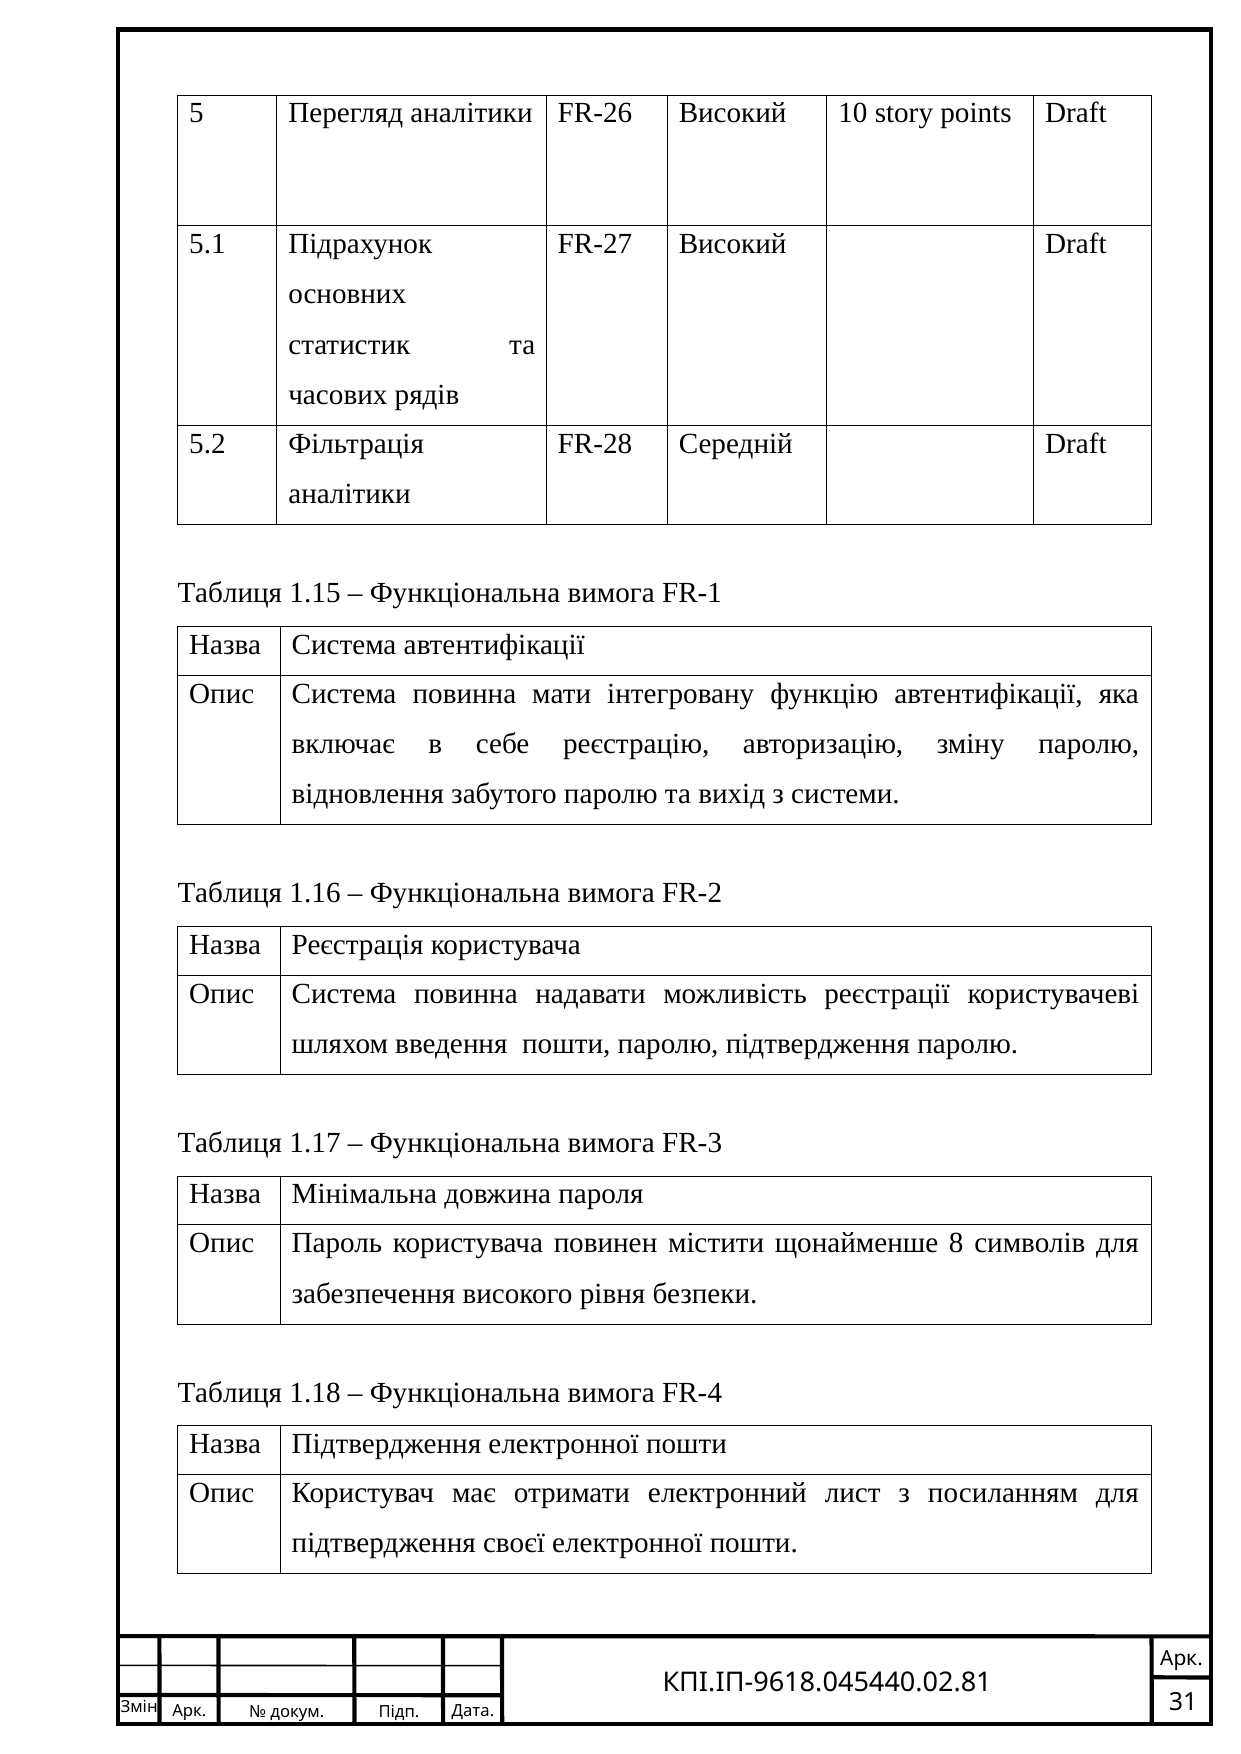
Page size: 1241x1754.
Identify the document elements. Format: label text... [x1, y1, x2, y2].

table_cell Опис [178, 676, 280, 824]
table_cell Перегляд аналітики [277, 96, 546, 225]
table_cell 10 story points [827, 96, 1033, 225]
table_cell Опис [178, 1475, 280, 1573]
table_cell Пароль користувача повинен містити щонайменше 8 символів для забезпечення високого рівня безпеки. [281, 1225, 1151, 1323]
table_cell Опис [178, 1225, 280, 1323]
text Таблиця 1.17 – Функціональна вимога FR-3 [177, 1125, 1152, 1159]
table_cell Підрахунок основних статистик та часових рядів [277, 226, 546, 425]
table_cell Система повинна надавати можливість реєстрації користувачеві шляхом введення пошти, паролю, підтвердження паролю. [281, 976, 1151, 1074]
text Таблиця 1.15 – Функціональна вимога FR-1 [177, 576, 1152, 609]
table_cell Draft [1034, 96, 1151, 225]
table_header Назва [178, 1426, 280, 1474]
table_cell [827, 226, 1033, 425]
table_cell Фільтрація аналітики [277, 426, 546, 524]
table_header Назва [178, 1177, 280, 1224]
table_cell FR-28 [547, 426, 667, 524]
table_cell 5.2 [178, 426, 276, 524]
table_cell Користувач має отримати електронний лист з посиланням для підтвердження своєї електронної пошти. [281, 1475, 1151, 1573]
text Таблиця 1.18 – Функціональна вимога FR-4 [177, 1375, 1152, 1408]
table_header Мінімальна довжина пароля [281, 1177, 1151, 1224]
table_cell Система повинна мати інтегровану функцію автентифікації, яка включає в себе реєстрацію, авторизацію, зміну паролю, відновлення забутого паролю та вихід з системи. [281, 676, 1151, 824]
table_cell FR-26 [547, 96, 667, 225]
table_cell Draft [1034, 226, 1151, 425]
table_header Назва [178, 627, 280, 675]
table_cell Середній [668, 426, 826, 524]
table_header Підтвердження електронної пошти [281, 1426, 1151, 1474]
table_header Реєстрація користувача [281, 927, 1151, 975]
table_header Назва [178, 927, 280, 975]
table_cell Draft [1034, 426, 1151, 524]
table_cell [827, 426, 1033, 524]
table_cell 5.1 [178, 226, 276, 425]
table_cell 5 [178, 96, 276, 225]
table_cell Високий [668, 226, 826, 425]
table_header Система автентифікації [281, 627, 1151, 675]
table_cell Опис [178, 976, 280, 1074]
table_cell Високий [668, 96, 826, 225]
table_cell FR-27 [547, 226, 667, 425]
text Таблиця 1.16 – Функціональна вимога FR-2 [177, 876, 1152, 909]
